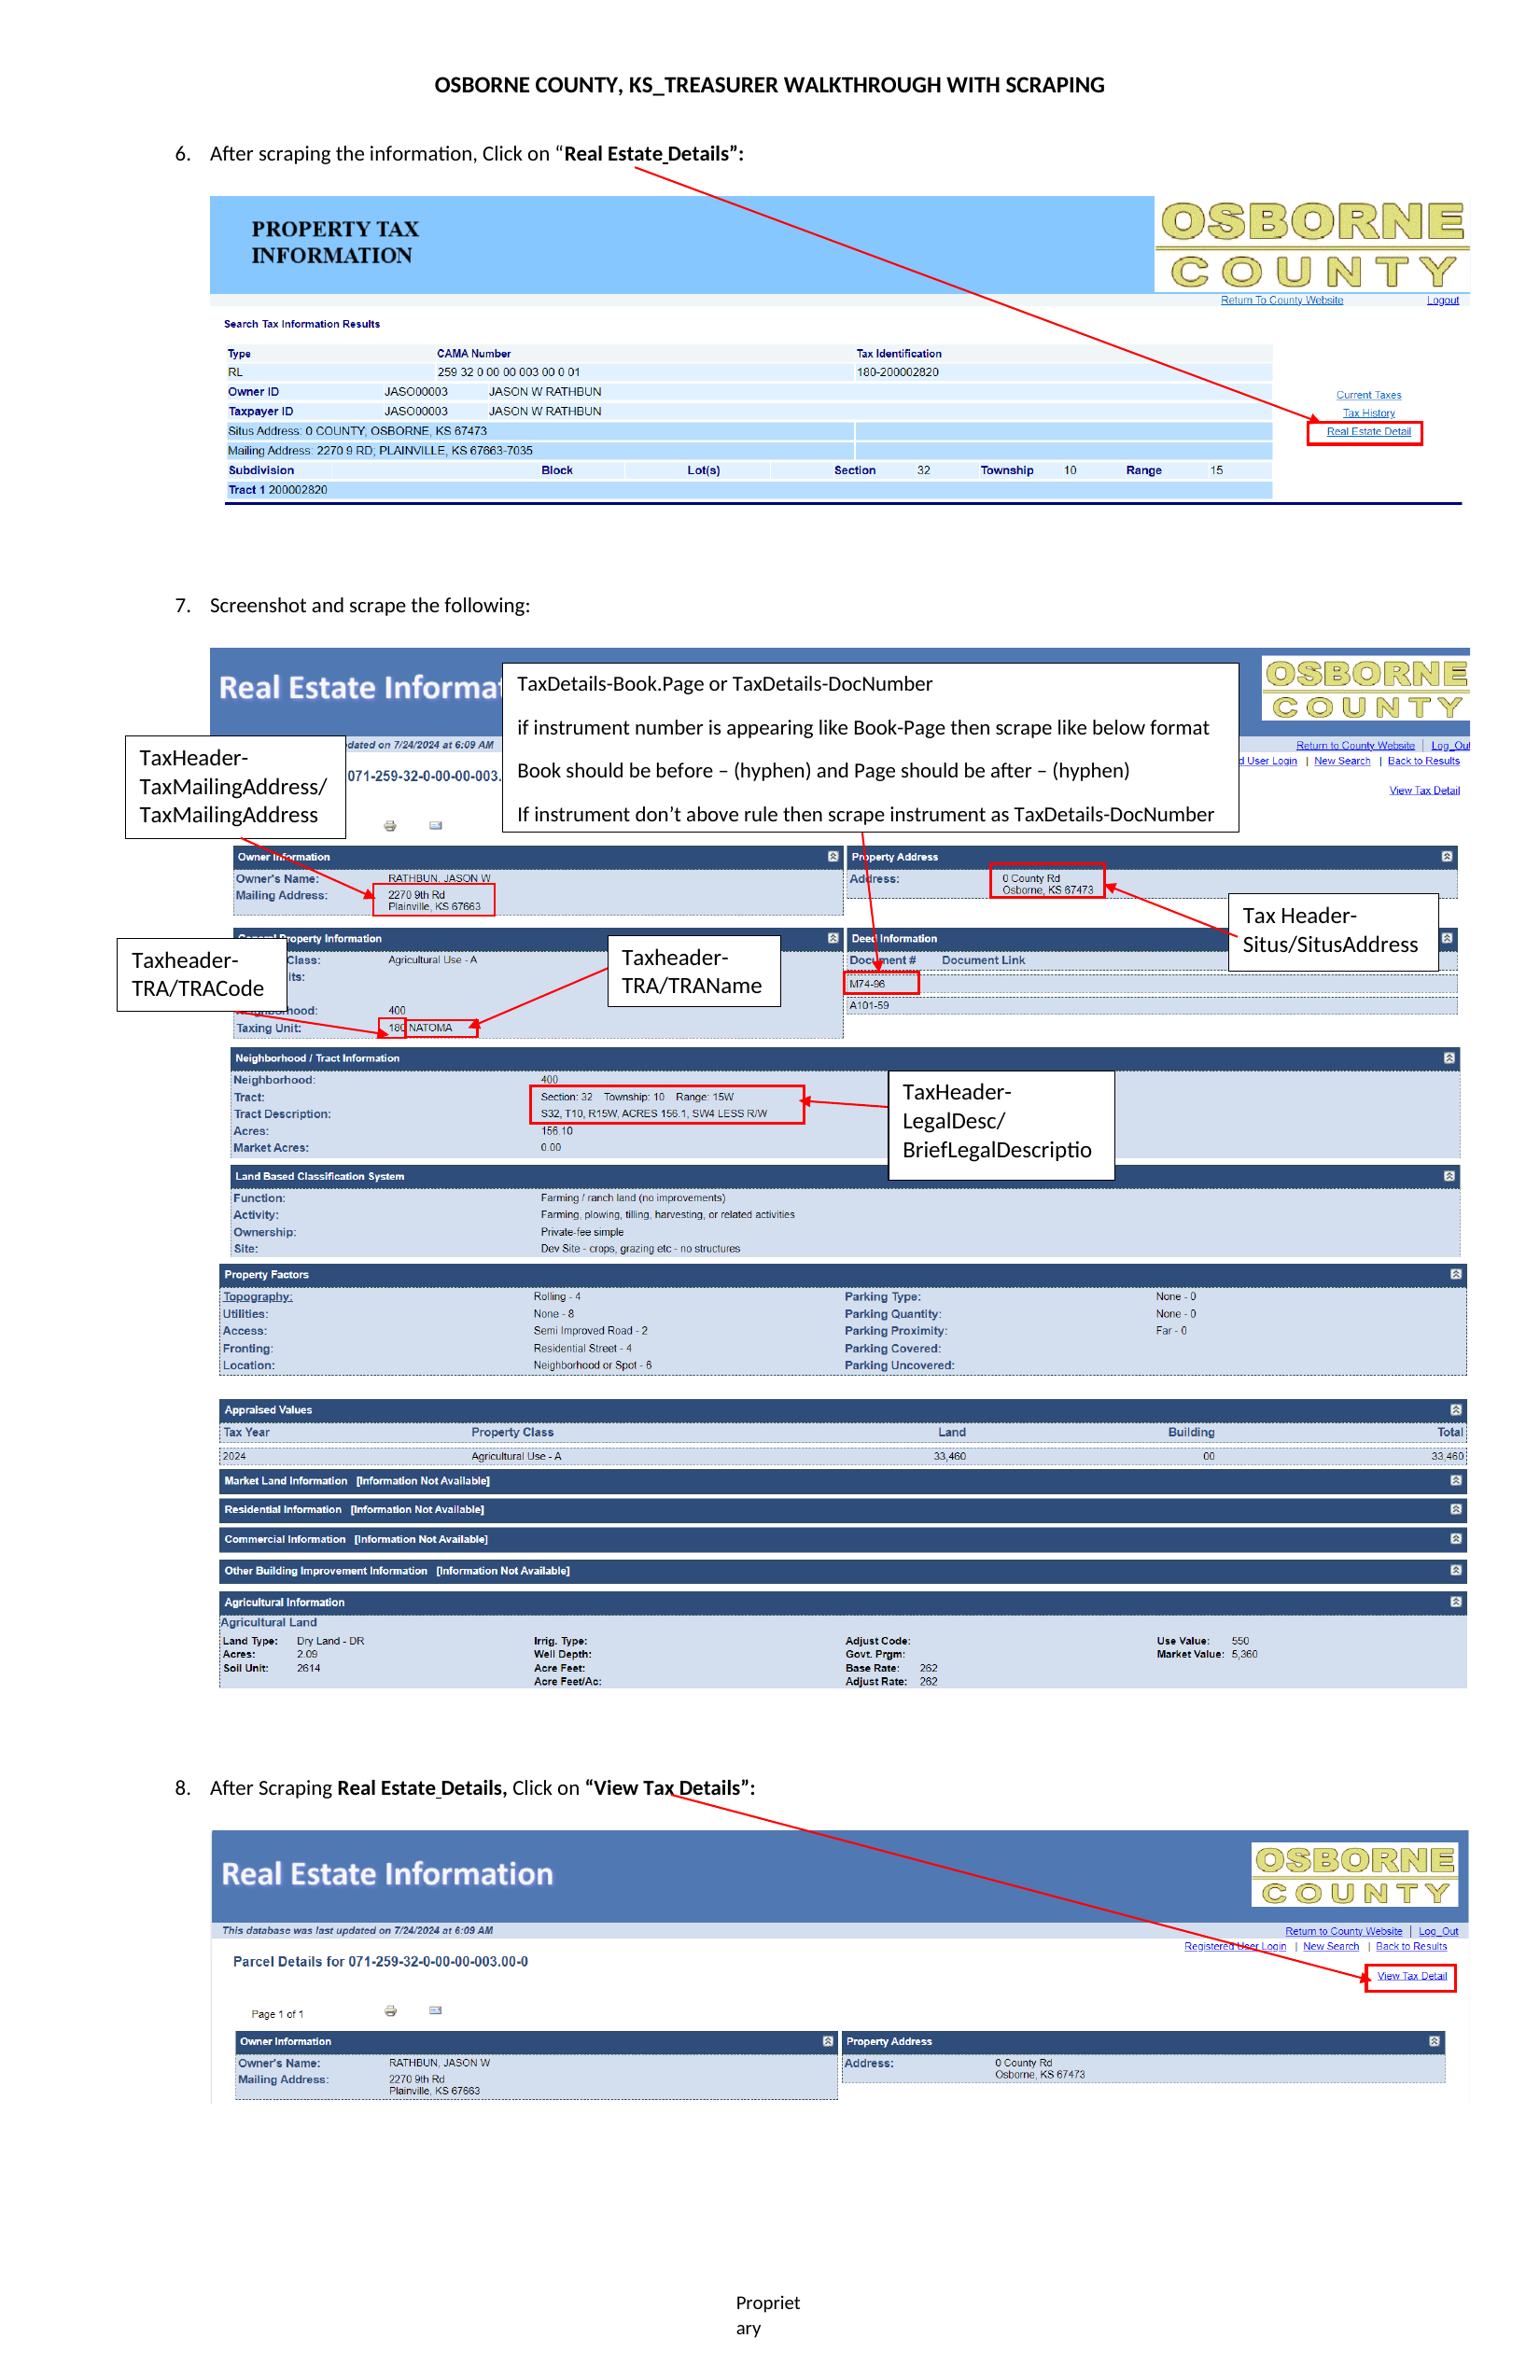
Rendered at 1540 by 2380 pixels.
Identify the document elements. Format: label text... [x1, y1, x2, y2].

picture [210, 1258, 1470, 1688]
picture [210, 196, 1470, 505]
picture [210, 1830, 1470, 2104]
picture [1309, 424, 1421, 442]
picture [407, 1021, 476, 1036]
picture [380, 1019, 404, 1037]
list After scraping the information, Click on “Real Estate Details”: [175, 140, 1400, 166]
picture [210, 648, 1470, 1257]
list After Scraping Real Estate Details, Click on “View Tax Details”: [175, 1774, 1400, 1800]
picture [374, 885, 494, 915]
picture [1368, 1967, 1454, 1990]
list Screenshot and scrape the following: [175, 592, 1400, 618]
